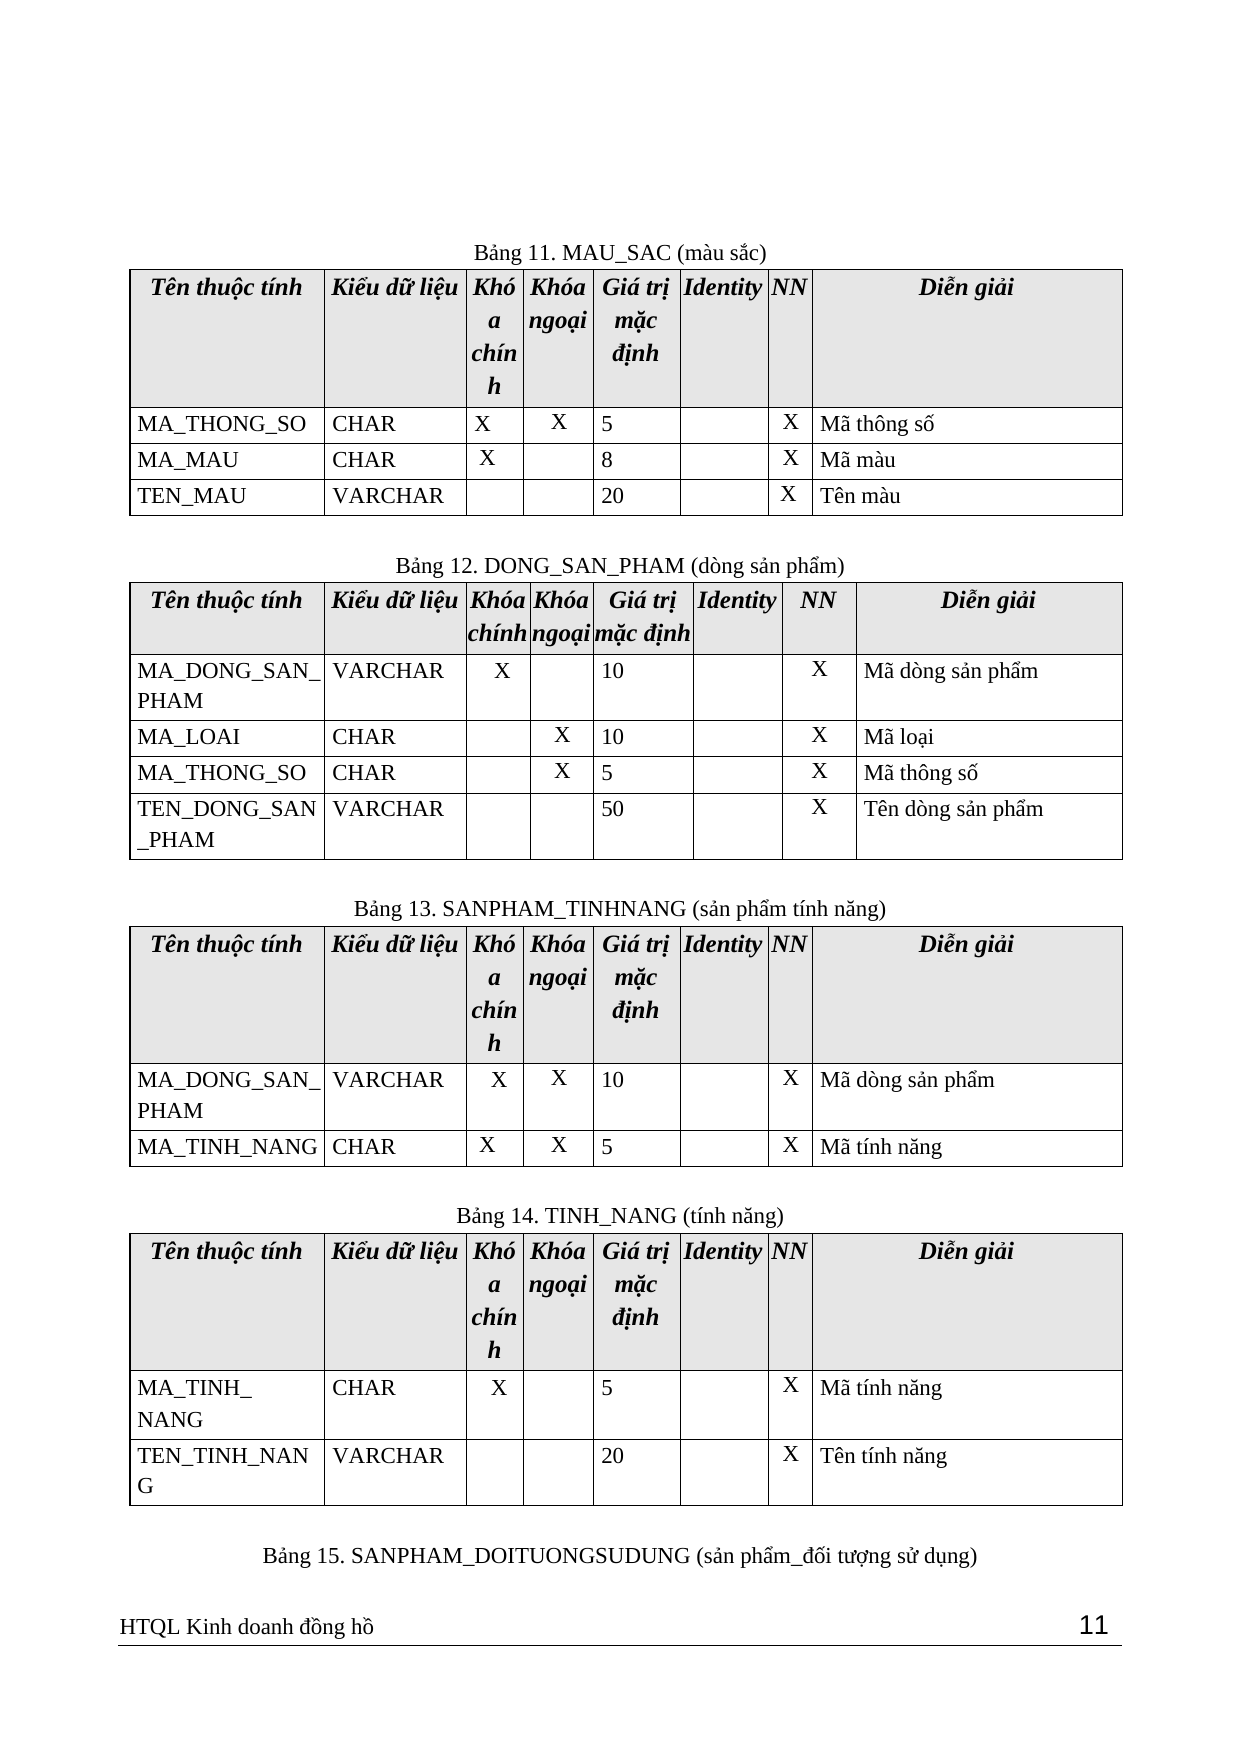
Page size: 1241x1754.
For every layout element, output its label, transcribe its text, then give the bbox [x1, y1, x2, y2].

table_cell X [467, 1131, 523, 1166]
table_cell Mã tính năng [813, 1131, 1122, 1166]
table_header Diễn giải [813, 927, 1122, 1063]
table_header Diễn giải [813, 270, 1122, 407]
table_cell [681, 444, 768, 479]
table_cell 20 [594, 1440, 680, 1505]
table_cell X [769, 408, 812, 443]
table_header Identity [681, 1234, 768, 1370]
table_cell Tên màu [813, 480, 1122, 515]
table_header Giá trị mặc định [594, 270, 680, 407]
table_cell CHAR [325, 757, 466, 792]
table_cell [681, 1064, 768, 1130]
table_cell X [783, 655, 856, 720]
table_cell MA_DONG_SAN_PHAM [131, 655, 324, 720]
table_cell X [524, 1064, 593, 1130]
table_header Tên thuộc tính [131, 270, 324, 407]
table_cell 10 [594, 721, 693, 756]
table_header Identity [694, 583, 782, 654]
table_header Khóa chính [467, 583, 530, 654]
table_cell [467, 721, 530, 756]
table_cell Tên tính năng [813, 1440, 1122, 1505]
table_cell TEN_MAU [131, 480, 324, 515]
table_cell [531, 794, 593, 859]
table_cell [467, 794, 530, 859]
table_cell X [531, 721, 593, 756]
table_cell MA_DONG_SAN_PHAM [131, 1064, 324, 1130]
text Bảng 11. MAU_SAC (màu sắc) [118, 239, 1122, 265]
text Bảng 12. DONG_SAN_PHAM (dòng sản phẩm) [118, 552, 1122, 578]
table_cell TEN_DONG_SAN_PHAM [131, 794, 324, 859]
table_cell CHAR [325, 444, 466, 479]
table_cell 10 [594, 655, 693, 720]
table_cell 5 [594, 757, 693, 792]
table_cell X [531, 757, 593, 792]
table_header Khóa chính [467, 1234, 523, 1370]
table_header NN [769, 927, 812, 1063]
table_cell VARCHAR [325, 1064, 466, 1130]
table_header NN [769, 270, 812, 407]
table_cell TEN_TINH_NANG [131, 1440, 324, 1505]
table_cell X [524, 1131, 593, 1166]
table_cell [681, 1131, 768, 1166]
table_cell Mã màu [813, 444, 1122, 479]
table_cell Mã dòng sản phẩm [857, 655, 1122, 720]
table_header NN [769, 1234, 812, 1370]
table_cell [694, 757, 782, 792]
table_cell X [769, 1131, 812, 1166]
table_cell CHAR [325, 1131, 466, 1166]
text Bảng 15. SANPHAM_DOITUONGSUDUNG (sản phẩm_đối tượng sử dụng) [118, 1542, 1122, 1568]
table_cell X [467, 1064, 523, 1130]
table_header Giá trị mặc định [594, 583, 693, 654]
table_cell X [769, 1440, 812, 1505]
table_cell Mã thông số [813, 408, 1122, 443]
table_cell VARCHAR [325, 480, 466, 515]
table_cell [467, 757, 530, 792]
table_header Khóa ngoại [524, 1234, 593, 1370]
table_header Kiểu dữ liệu [325, 583, 466, 654]
table_header Khóa chính [467, 270, 523, 407]
table_cell X [783, 721, 856, 756]
table_cell 5 [594, 1131, 680, 1166]
table_cell [694, 794, 782, 859]
table_cell MA_TINH_ NANG [131, 1371, 324, 1439]
table_cell 50 [594, 794, 693, 859]
table_cell CHAR [325, 721, 466, 756]
table_cell [467, 1440, 523, 1505]
table_cell Mã thông số [857, 757, 1122, 792]
table_cell [681, 408, 768, 443]
table_cell [524, 1371, 593, 1439]
table_header Kiểu dữ liệu [325, 1234, 466, 1370]
table_cell [531, 655, 593, 720]
table_cell MA_THONG_SO [131, 408, 324, 443]
table_header NN [783, 583, 856, 654]
table_cell [694, 655, 782, 720]
table_cell Mã tính năng [813, 1371, 1122, 1439]
table_header Giá trị mặc định [594, 927, 680, 1063]
table_cell Mã loại [857, 721, 1122, 756]
table_cell VARCHAR [325, 655, 466, 720]
table_header Khóa ngoại [524, 270, 593, 407]
table_header Tên thuộc tính [131, 1234, 324, 1370]
table_header Tên thuộc tính [131, 583, 324, 654]
table_cell X [769, 1371, 812, 1439]
table_cell X [467, 408, 523, 443]
text Bảng 14. TINH_NANG (tính năng) [118, 1203, 1122, 1229]
table_cell MA_LOAI [131, 721, 324, 756]
table_cell X [783, 794, 856, 859]
table_cell 20 [594, 480, 680, 515]
table_cell MA_THONG_SO [131, 757, 324, 792]
table_cell [681, 480, 768, 515]
table_header Kiểu dữ liệu [325, 270, 466, 407]
table_cell X [783, 757, 856, 792]
table_cell 5 [594, 408, 680, 443]
table_header Kiểu dữ liệu [325, 927, 466, 1063]
table_header Identity [681, 270, 768, 407]
table_cell X [769, 1064, 812, 1130]
table_header Giá trị mặc định [594, 1234, 680, 1370]
table_cell X [769, 480, 812, 515]
table_cell [681, 1440, 768, 1505]
text Bảng 13. SANPHAM_TINHNANG (sản phẩm tính năng) [118, 896, 1122, 922]
table_header Khóa chính [467, 927, 523, 1063]
table_cell X [524, 408, 593, 443]
table_header Identity [681, 927, 768, 1063]
table_cell X [467, 1371, 523, 1439]
table_cell [524, 444, 593, 479]
table_cell [681, 1371, 768, 1439]
table_cell X [769, 444, 812, 479]
table_header Tên thuộc tính [131, 927, 324, 1063]
table_cell Tên dòng sản phẩm [857, 794, 1122, 859]
table_cell 10 [594, 1064, 680, 1130]
table_cell [694, 721, 782, 756]
table_cell [467, 480, 523, 515]
table_header Diễn giải [813, 1234, 1122, 1370]
table_header Khóa ngoại [524, 927, 593, 1063]
table_cell [524, 1440, 593, 1505]
table_cell CHAR [325, 408, 466, 443]
table_cell Mã dòng sản phẩm [813, 1064, 1122, 1130]
table_cell 8 [594, 444, 680, 479]
table_cell MA_TINH_NANG [131, 1131, 324, 1166]
table_header Diễn giải [857, 583, 1122, 654]
table_cell [524, 480, 593, 515]
table_cell MA_MAU [131, 444, 324, 479]
table_cell VARCHAR [325, 794, 466, 859]
table_cell CHAR [325, 1371, 466, 1439]
table_header Khóa ngoại [531, 583, 593, 654]
table_cell VARCHAR [325, 1440, 466, 1505]
table_cell X [467, 444, 523, 479]
table_cell 5 [594, 1371, 680, 1439]
table_cell X [467, 655, 530, 720]
